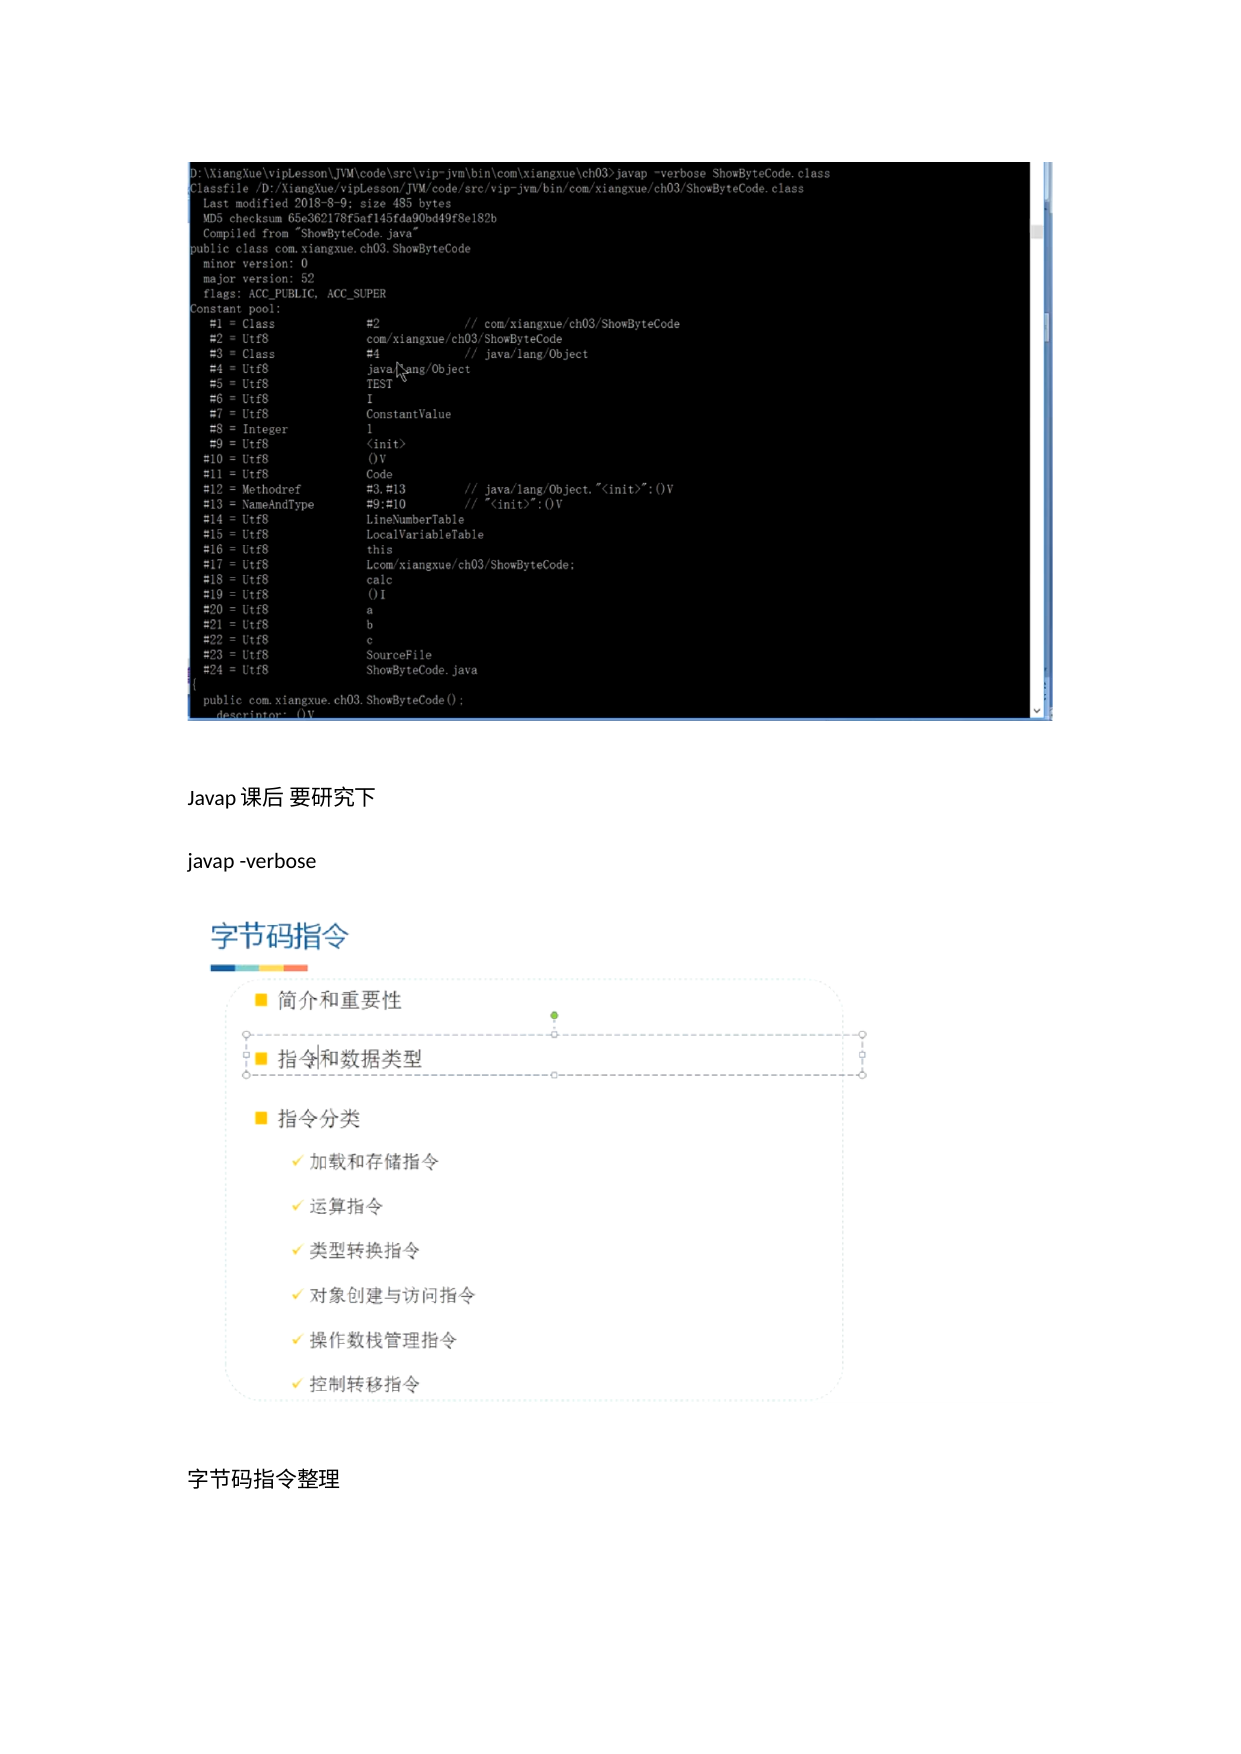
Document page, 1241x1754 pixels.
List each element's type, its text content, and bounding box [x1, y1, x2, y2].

text 字节码指令整理 [187, 1462, 1053, 1494]
picture [187, 162, 1053, 721]
picture [187, 909, 1053, 1403]
text Javap课后 要研究下 [187, 779, 1053, 812]
text javap -verbose [187, 844, 1053, 877]
